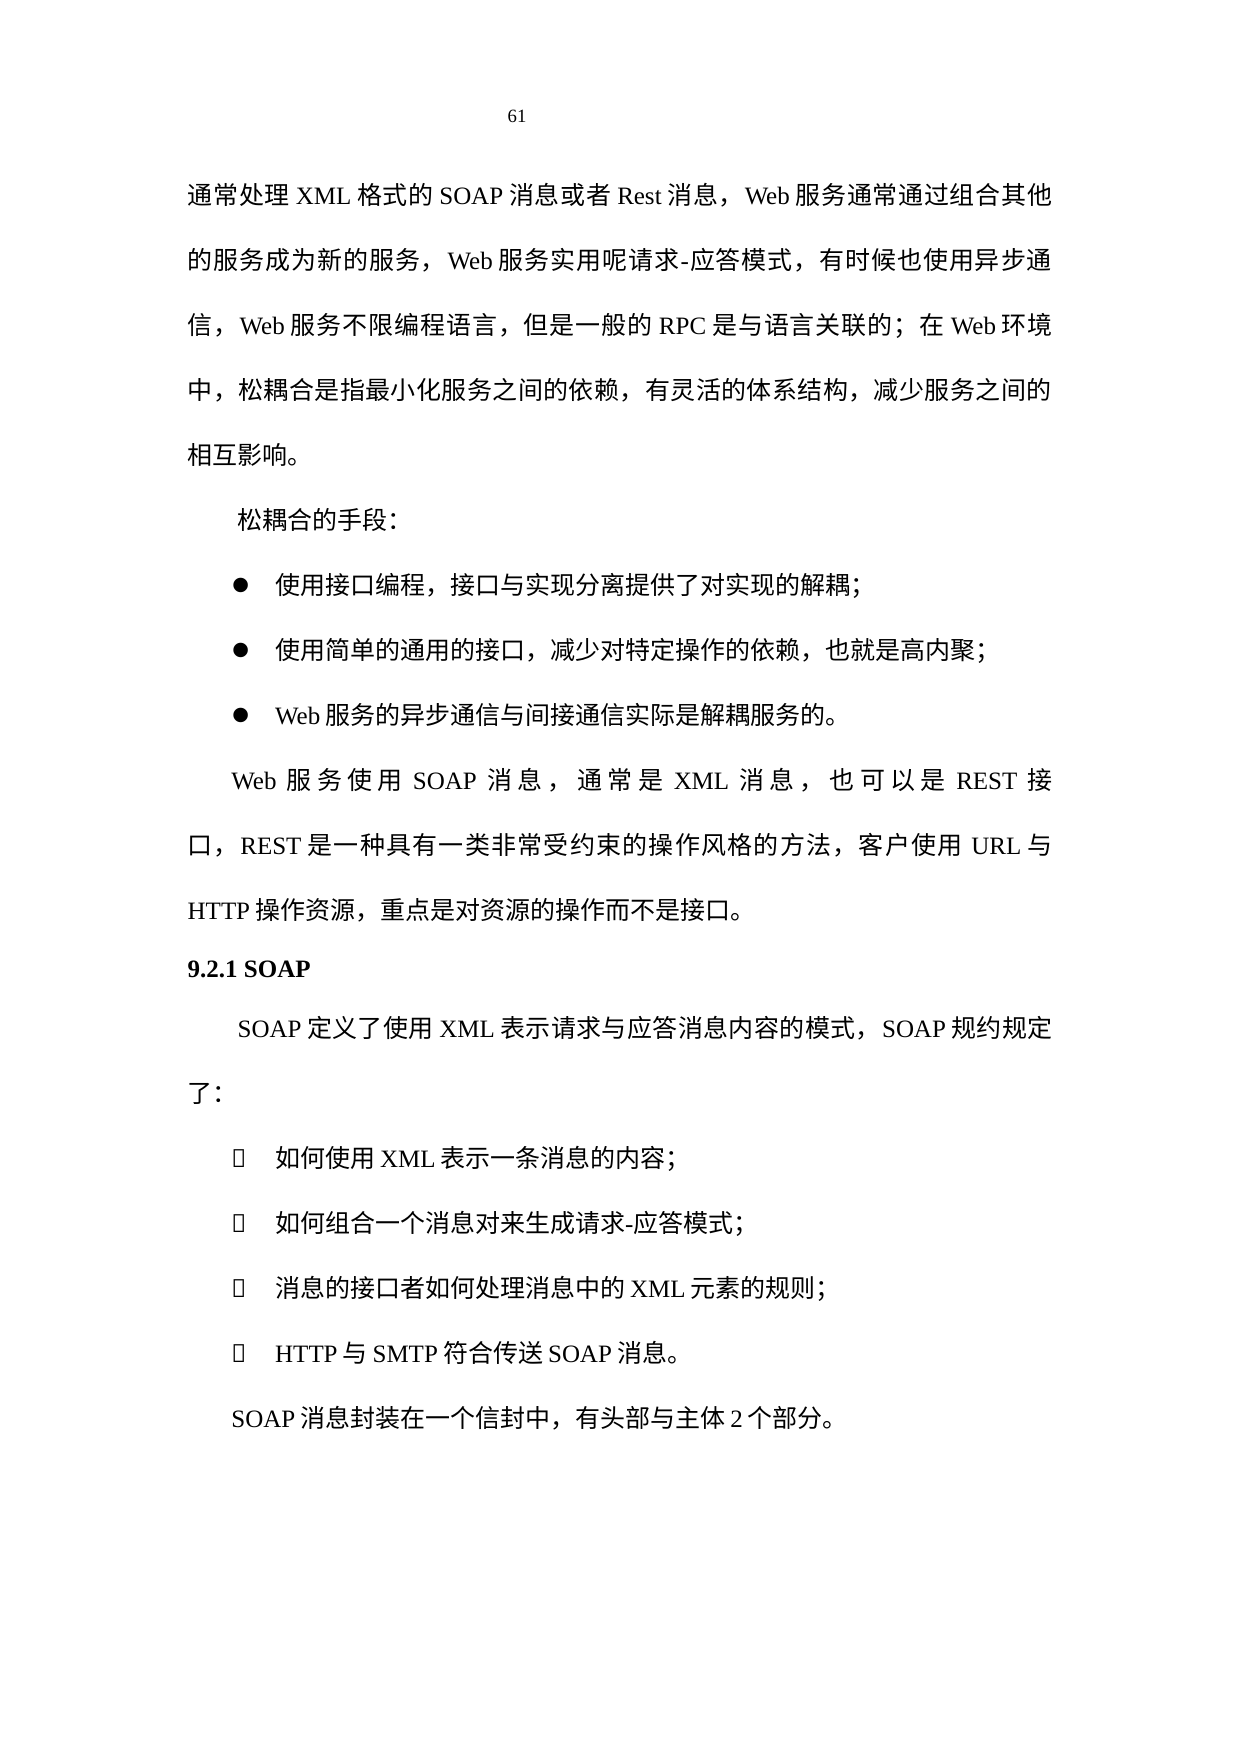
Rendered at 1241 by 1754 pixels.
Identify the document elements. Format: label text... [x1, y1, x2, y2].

list 如何使用XML表示一条消息的内容； [231, 1125, 1053, 1190]
list Web服务的异步通信与间接通信实际是解耦服务的。 [231, 682, 1053, 747]
text SOAP定义了使用XML表示请求与应答消息内容的模式，SOAP规约规定了： [187, 995, 1053, 1125]
text 松耦合的手段： [187, 487, 1053, 552]
list HTTP与SMTP符合传送SOAP消息。 [231, 1320, 1053, 1385]
list 如何组合一个消息对来生成请求-应答模式； [231, 1190, 1053, 1255]
text SOAP消息封装在一个信封中，有头部与主体2个部分。 [231, 1385, 1053, 1450]
list 消息的接口者如何处理消息中的XML元素的规则； [231, 1255, 1053, 1320]
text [187, 162, 1053, 487]
list 使用简单的通用的接口，减少对特定操作的依赖，也就是高内聚； [231, 617, 1053, 682]
text Web服务使用SOAP消息，通常是XML消息，也可以是REST接口，REST是一种具有一类非常受约束的操作风格的方法，客户使用URL与HTTP操作资源，重点是对资源的操作而不是接口。 [187, 747, 1053, 942]
subtitle 9.2.1 SOAP [187, 952, 1053, 985]
list 使用接口编程，接口与实现分离提供了对实现的解耦； [231, 552, 1053, 617]
